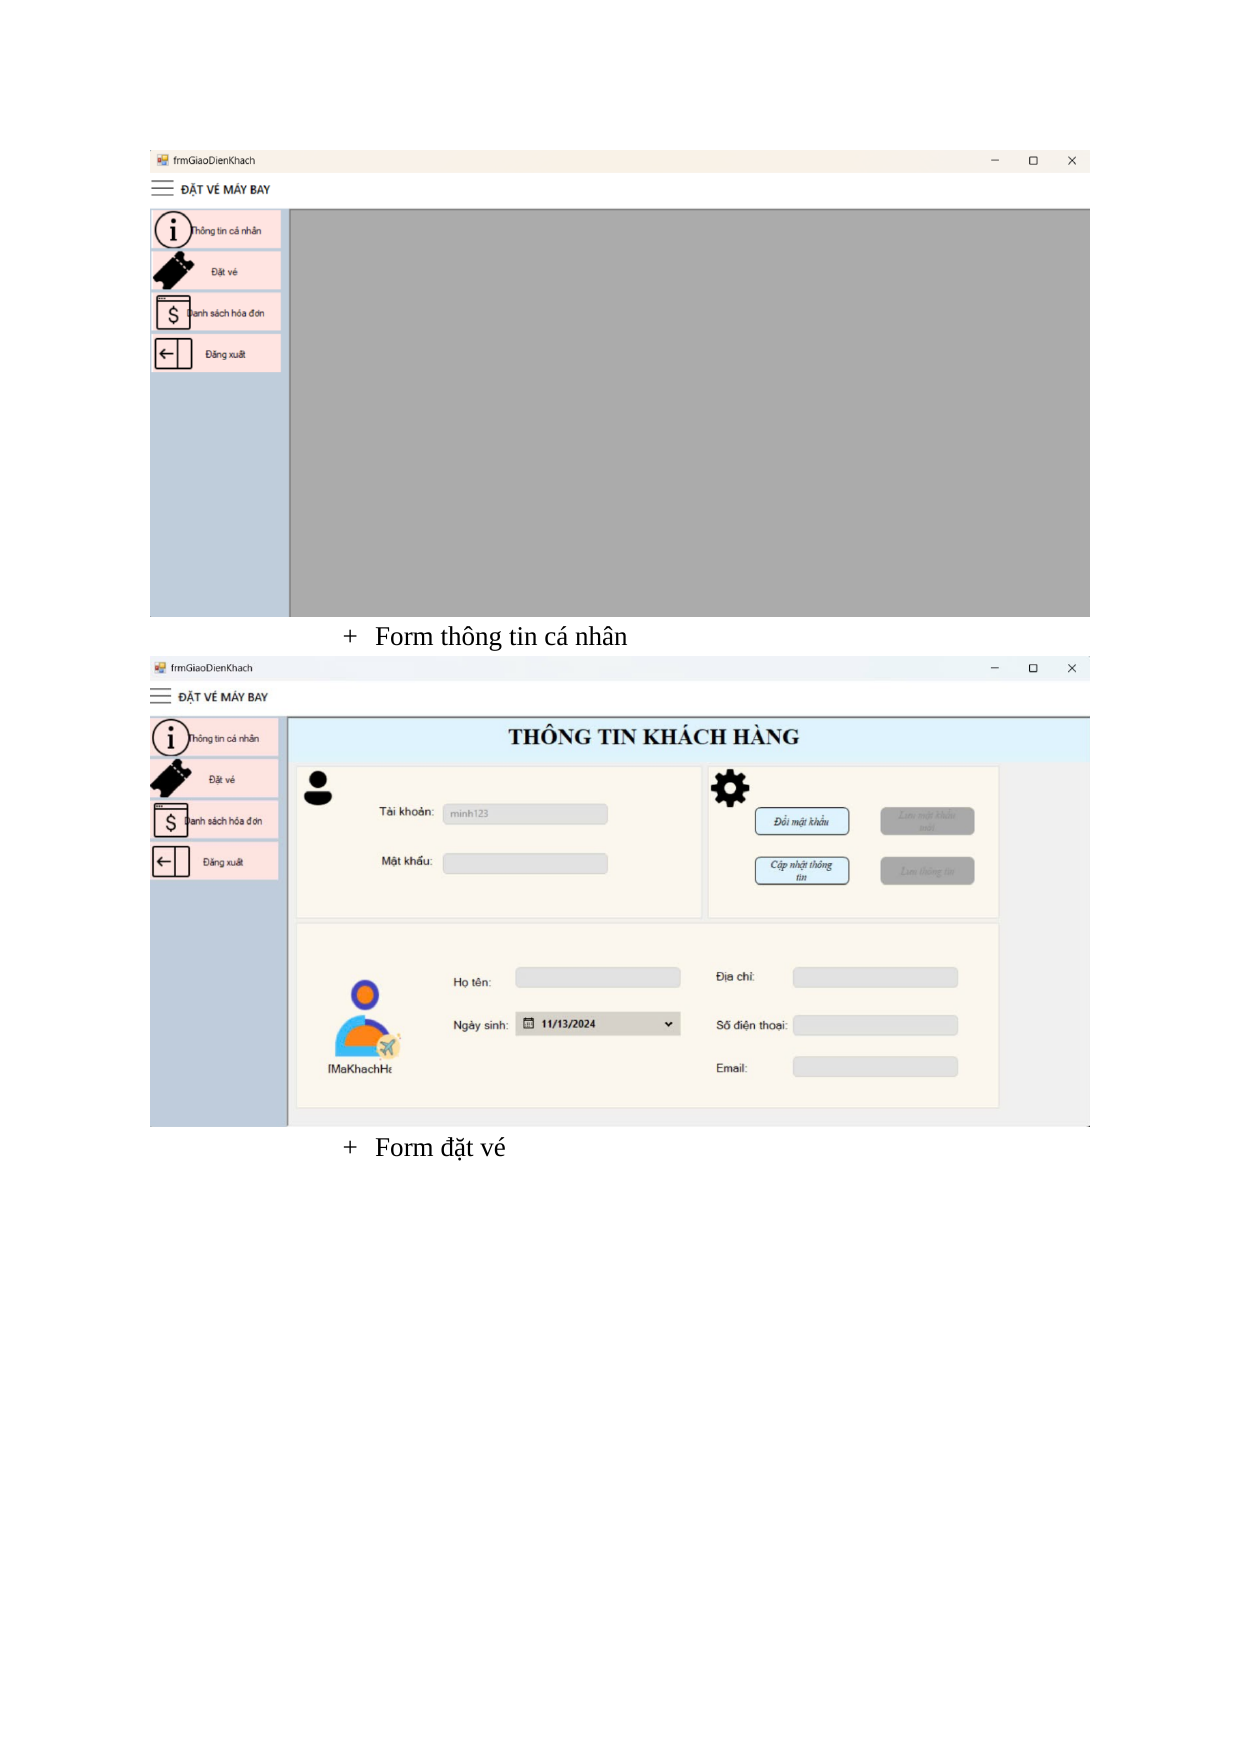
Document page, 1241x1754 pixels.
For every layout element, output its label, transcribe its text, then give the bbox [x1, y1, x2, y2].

list Form thông tin cá nhân [342, 621, 1090, 652]
picture [150, 150, 1090, 617]
list Form đặt vé [342, 1131, 1090, 1162]
picture [150, 656, 1090, 1127]
